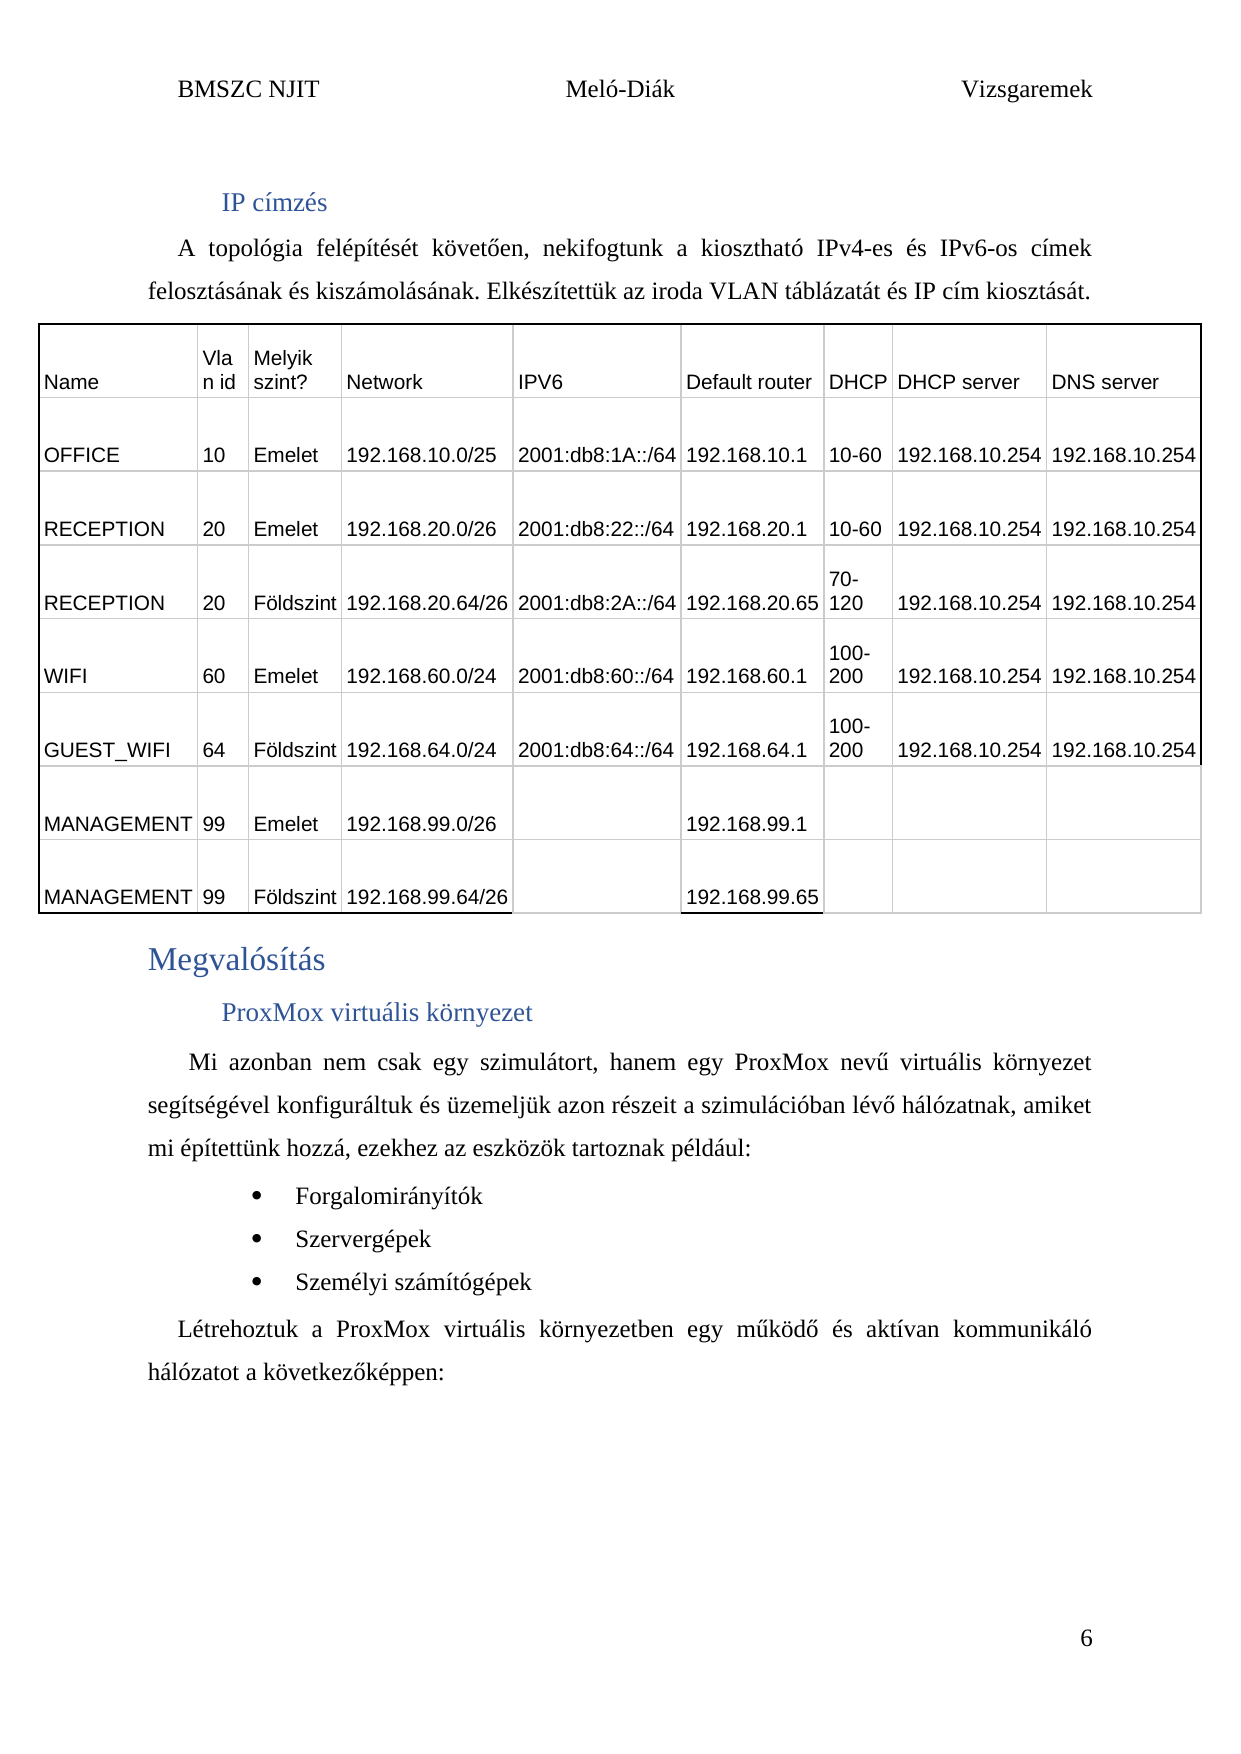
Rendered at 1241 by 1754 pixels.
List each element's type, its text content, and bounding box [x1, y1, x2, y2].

table_cell 2001:db8:1A::/64 [514, 398, 680, 470]
text Létrehoztuk a ProxMox virtuális környezetben egy működő és aktívan kommunikáló hálózatot a következőképpen: [148, 1314, 1093, 1386]
table_cell 192.168.20.1 [682, 472, 823, 544]
table_cell RECEPTION [40, 472, 197, 544]
subtitle Megvalósítás [148, 939, 1093, 977]
table_cell 192.168.20.65 [682, 546, 823, 618]
table_header DNS server [1047, 325, 1200, 397]
table_cell [1047, 767, 1200, 839]
table_cell 192.168.64.1 [682, 693, 823, 765]
table_cell 192.168.20.64/26 [342, 546, 512, 618]
table_header Default router [682, 325, 823, 397]
table_cell Emelet [249, 767, 341, 839]
table_cell 192.168.10.254 [1047, 619, 1200, 691]
table_cell 192.168.99.1 [682, 767, 823, 839]
text A topológia felépítését követően, nekifogtunk a kiosztható IPv4-es és IPv6-os címek felosztásának és kiszámolásának. Elkészítettük az iroda VLAN táblázatát és IP cím kiosztását. [148, 233, 1093, 304]
table_cell [1047, 840, 1200, 912]
table_cell 2001:db8:2A::/64 [514, 546, 680, 618]
text Mi azonban nem csak egy szimulátort, hanem egy ProxMox nevű virtuális környezet segítségével konfiguráltuk és üzemeljük azon részeit a szimulációban lévő hálózatnak, amiket mi építettünk hozzá, ezekhez az eszközök tartoznak például: [148, 1047, 1093, 1162]
table_cell [893, 840, 1046, 912]
table_cell Emelet [249, 398, 341, 470]
table_cell 192.168.60.1 [682, 619, 823, 691]
list Forgalomirányítók [223, 1181, 1093, 1209]
table_cell 99 [198, 767, 248, 839]
table_cell 10-60 [825, 472, 892, 544]
table_cell Földszint [249, 693, 341, 765]
table_cell 192.168.60.0/24 [342, 619, 512, 691]
table_cell 192.168.99.64/26 [342, 840, 512, 912]
table_cell 192.168.10.0/25 [342, 398, 512, 470]
table_cell [514, 840, 680, 912]
table_cell 20 [198, 472, 248, 544]
table_cell 70-120 [825, 546, 892, 618]
table_cell Földszint [249, 546, 341, 618]
table_cell MANAGEMENT [40, 767, 197, 839]
table_cell 64 [198, 693, 248, 765]
table_cell Emelet [249, 619, 341, 691]
table_cell [514, 767, 680, 839]
table_cell 192.168.10.254 [893, 693, 1046, 765]
table_cell GUEST_WIFI [40, 693, 197, 765]
table_cell 2001:db8:22::/64 [514, 472, 680, 544]
table_header Network [342, 325, 512, 397]
table_cell MANAGEMENT [40, 840, 197, 912]
table_cell 2001:db8:64::/64 [514, 693, 680, 765]
table_cell 192.168.20.0/26 [342, 472, 512, 544]
table_cell 2001:db8:60::/64 [514, 619, 680, 691]
text ProxMox virtuális környezet [148, 996, 1093, 1027]
table_cell WIFI [40, 619, 197, 691]
table_cell [825, 840, 892, 912]
table_cell 100-200 [825, 619, 892, 691]
table_cell 192.168.10.254 [1047, 546, 1200, 618]
table_cell 192.168.99.0/26 [342, 767, 512, 839]
table_header Vlan id [198, 325, 248, 397]
table_cell 192.168.99.65 [682, 840, 823, 912]
table_header Melyik szint? [249, 325, 341, 397]
table_cell 192.168.10.254 [893, 619, 1046, 691]
list Személyi számítógépek [223, 1267, 1093, 1296]
table_cell 192.168.10.254 [1047, 398, 1200, 470]
table_cell [893, 767, 1046, 839]
subtitle IP címzés [148, 186, 1093, 217]
table_cell 192.168.10.254 [893, 398, 1046, 470]
table_cell 192.168.64.0/24 [342, 693, 512, 765]
table_cell 192.168.10.1 [682, 398, 823, 470]
list Szervergépek [223, 1224, 1093, 1253]
table_cell 192.168.10.254 [893, 546, 1046, 618]
table_header DHCP [825, 325, 892, 397]
table_cell 99 [198, 840, 248, 912]
table_cell RECEPTION [40, 546, 197, 618]
table_cell 192.168.10.254 [1047, 693, 1200, 765]
table_cell 60 [198, 619, 248, 691]
table_header DHCP server [893, 325, 1046, 397]
table_cell 192.168.10.254 [1047, 472, 1200, 544]
table_header Name [40, 325, 197, 397]
table_cell 100-200 [825, 693, 892, 765]
table_cell 20 [198, 546, 248, 618]
table_cell 192.168.10.254 [893, 472, 1046, 544]
table_cell OFFICE [40, 398, 197, 470]
table_cell 10-60 [825, 398, 892, 470]
table_cell Emelet [249, 472, 341, 544]
table_header IPV6 [514, 325, 680, 397]
table_cell [825, 767, 892, 839]
table_cell Földszint [249, 840, 341, 912]
table_cell 10 [198, 398, 248, 470]
